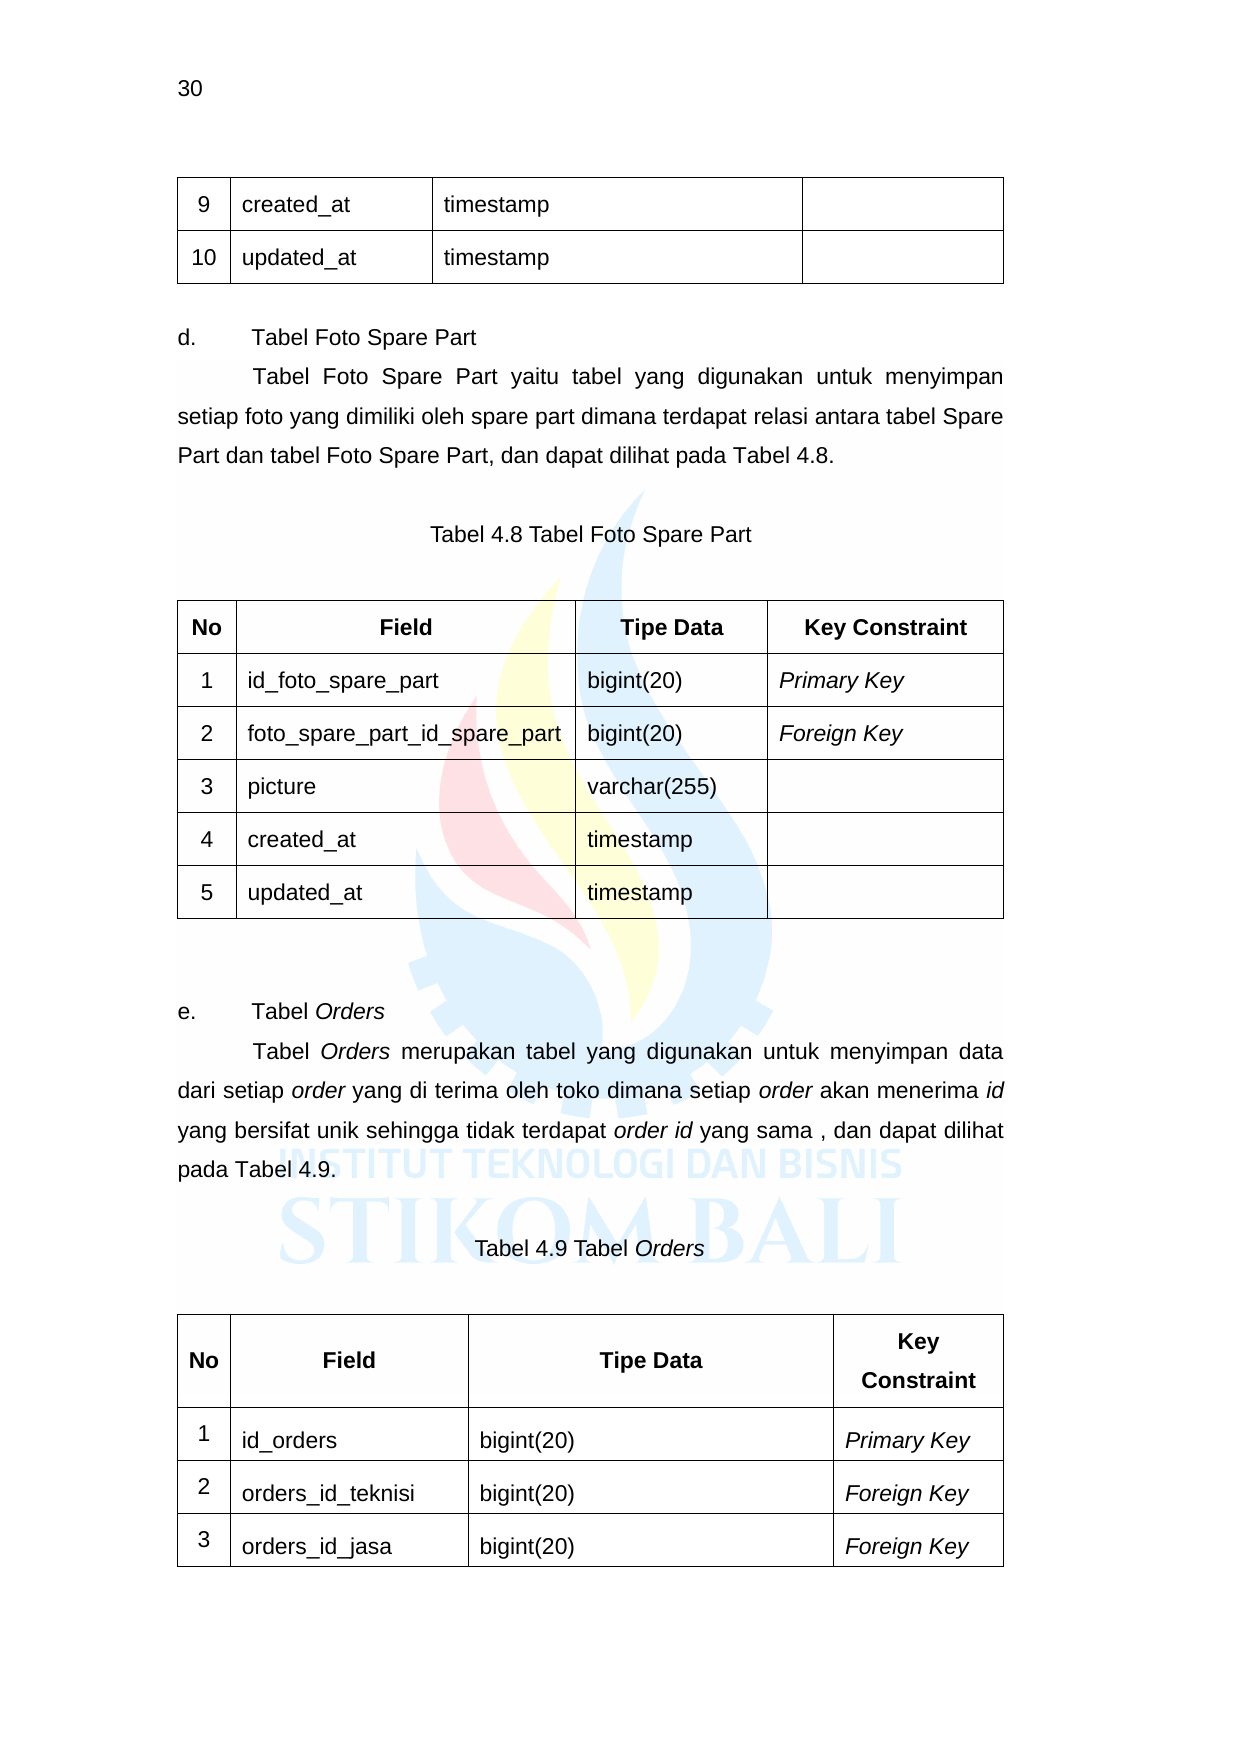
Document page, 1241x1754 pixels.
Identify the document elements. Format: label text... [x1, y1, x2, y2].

table_cell timestamp [433, 178, 802, 230]
table_header No [178, 601, 236, 653]
table_cell timestamp [576, 866, 767, 918]
table_cell Foreign Key [834, 1461, 1003, 1513]
table_cell Primary Key [834, 1408, 1003, 1459]
table_header Key Constraint [768, 601, 1003, 653]
table_cell bigint(20) [469, 1514, 833, 1566]
list Tabel Orders [177, 998, 1004, 1024]
table_cell 2 [178, 1461, 230, 1513]
table_cell foto_spare_part_id_spare_part [237, 707, 575, 759]
table_cell updated_at [237, 866, 575, 918]
table_cell bigint(20) [469, 1461, 833, 1513]
table_cell [768, 760, 1003, 812]
table_cell id_foto_spare_part [237, 654, 575, 706]
table_cell 10 [178, 231, 230, 283]
table_cell Primary Key [768, 654, 1003, 706]
table_header Field [231, 1315, 468, 1407]
table_cell Foreign Key [768, 707, 1003, 759]
table_cell orders_id_teknisi [231, 1461, 468, 1513]
table_cell created_at [237, 813, 575, 865]
text Tabel 4.9 Tabel Orders [177, 1235, 1004, 1261]
list Tabel Orders merupakan tabel yang digunakan untuk menyimpan data dari setiap order yang di terima oleh toko dimana setiap order akan menerima id yang bersifat unik sehingga tidak terdapat order id yang sama , dan dapat dilihat pada Tabel 4.9. [177, 1038, 1004, 1182]
table_cell 5 [178, 866, 236, 918]
table_cell picture [237, 760, 575, 812]
table_cell [803, 231, 1003, 283]
table_cell 3 [178, 1514, 230, 1566]
table_cell id_orders [231, 1408, 468, 1459]
table_cell 2 [178, 707, 236, 759]
table_cell 3 [178, 760, 236, 812]
table_cell timestamp [576, 813, 767, 865]
table_cell bigint(20) [576, 654, 767, 706]
table_cell timestamp [433, 231, 802, 283]
text Tabel 4.8 Tabel Foto Spare Part [177, 521, 1004, 547]
table_header No [178, 1315, 230, 1407]
table_cell varchar(255) [576, 760, 767, 812]
table_cell orders_id_jasa [231, 1514, 468, 1566]
table_cell 1 [178, 654, 236, 706]
table_cell Foreign Key [834, 1514, 1003, 1566]
table_cell 9 [178, 178, 230, 230]
table_cell 4 [178, 813, 236, 865]
table_cell created_at [231, 178, 432, 230]
table_cell [803, 178, 1003, 230]
table_header Key Constraint [834, 1315, 1003, 1407]
table_cell bigint(20) [576, 707, 767, 759]
table_cell updated_at [231, 231, 432, 283]
table_cell [768, 813, 1003, 865]
table_cell [768, 866, 1003, 918]
table_header Tipe Data [469, 1315, 833, 1407]
table_cell bigint(20) [469, 1408, 833, 1459]
list Tabel Foto Spare Part yaitu tabel yang digunakan untuk menyimpan setiap foto yang dimiliki oleh spare part dimana terdapat relasi antara tabel Spare Part dan tabel Foto Spare Part, dan dapat dilihat pada Tabel 4.8. [177, 363, 1004, 468]
table_header Tipe Data [576, 601, 767, 653]
table_header Field [237, 601, 575, 653]
table_cell 1 [178, 1408, 230, 1459]
list Tabel Foto Spare Part [177, 324, 1004, 350]
